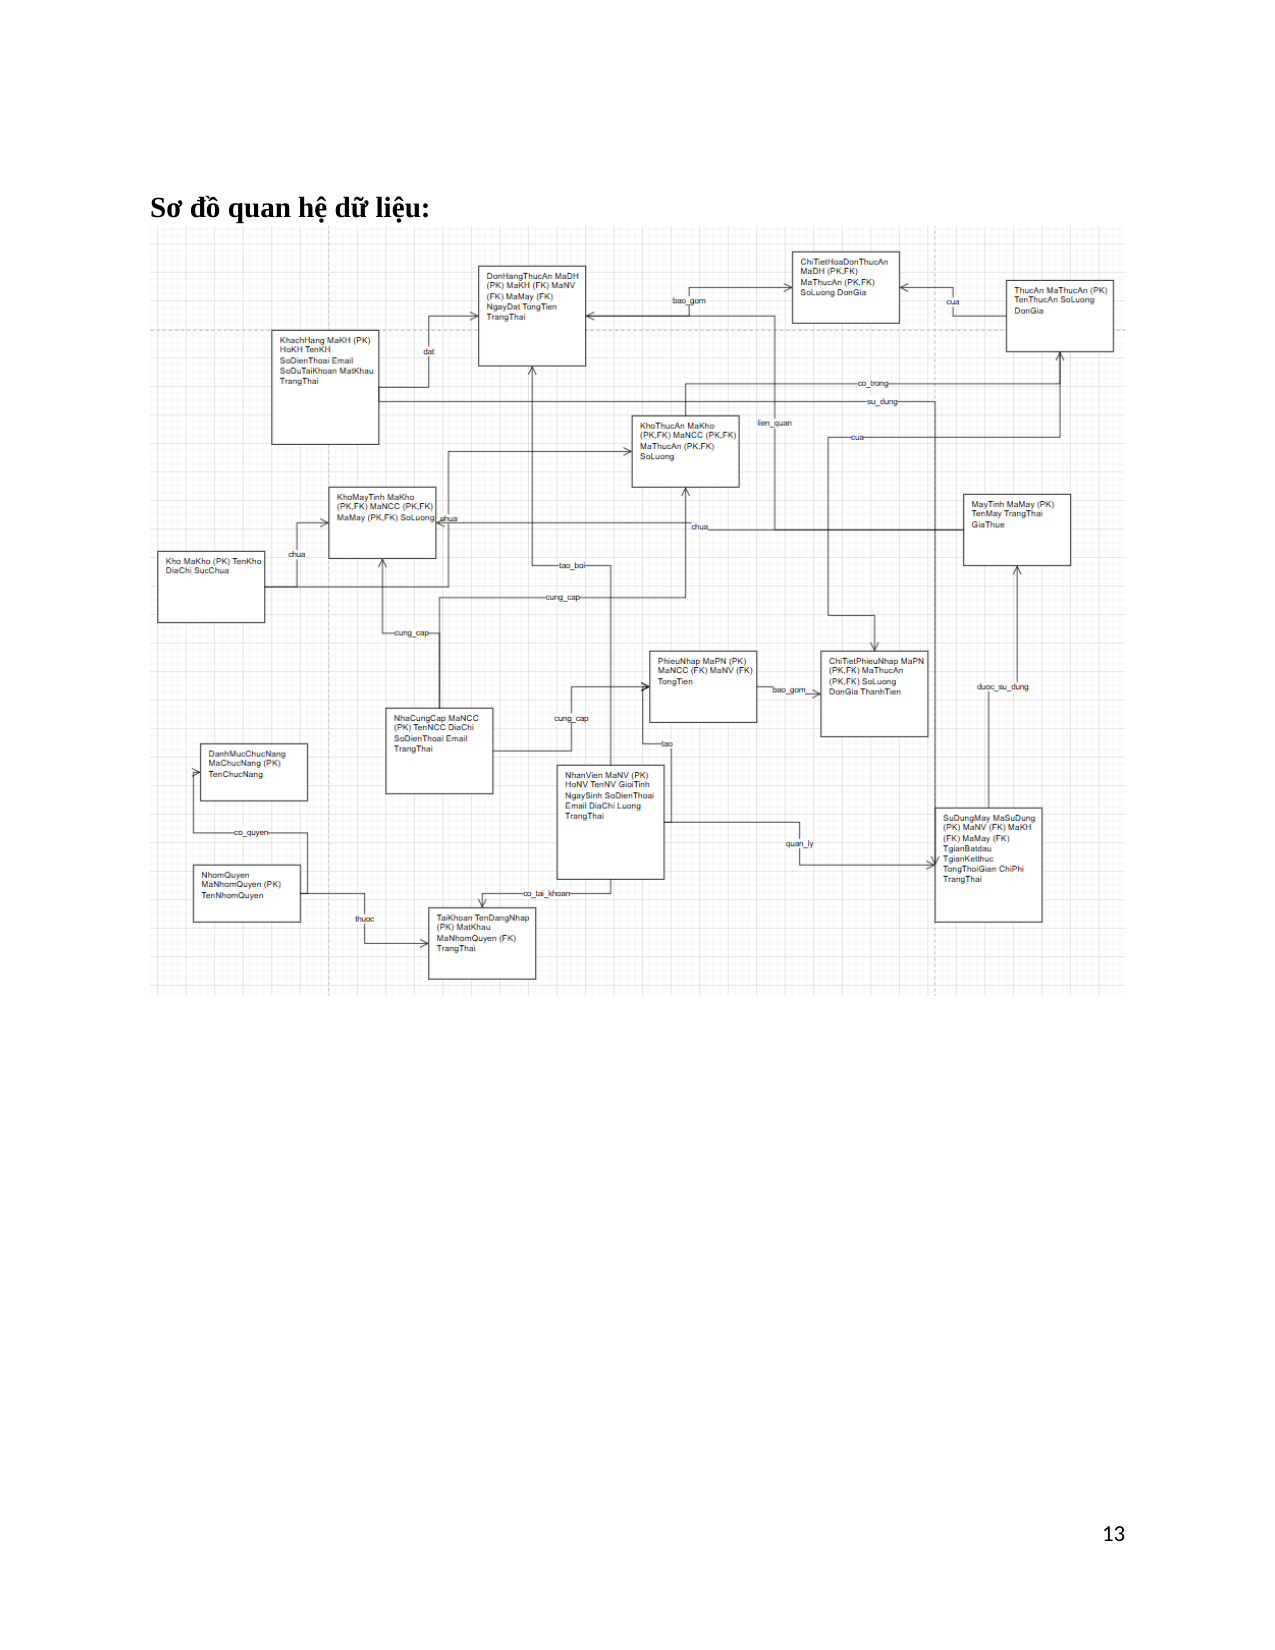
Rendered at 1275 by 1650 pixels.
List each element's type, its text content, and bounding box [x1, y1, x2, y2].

picture [150, 226, 1125, 996]
subtitle Sơ đồ quan hệ dữ liệu: [150, 190, 1125, 224]
